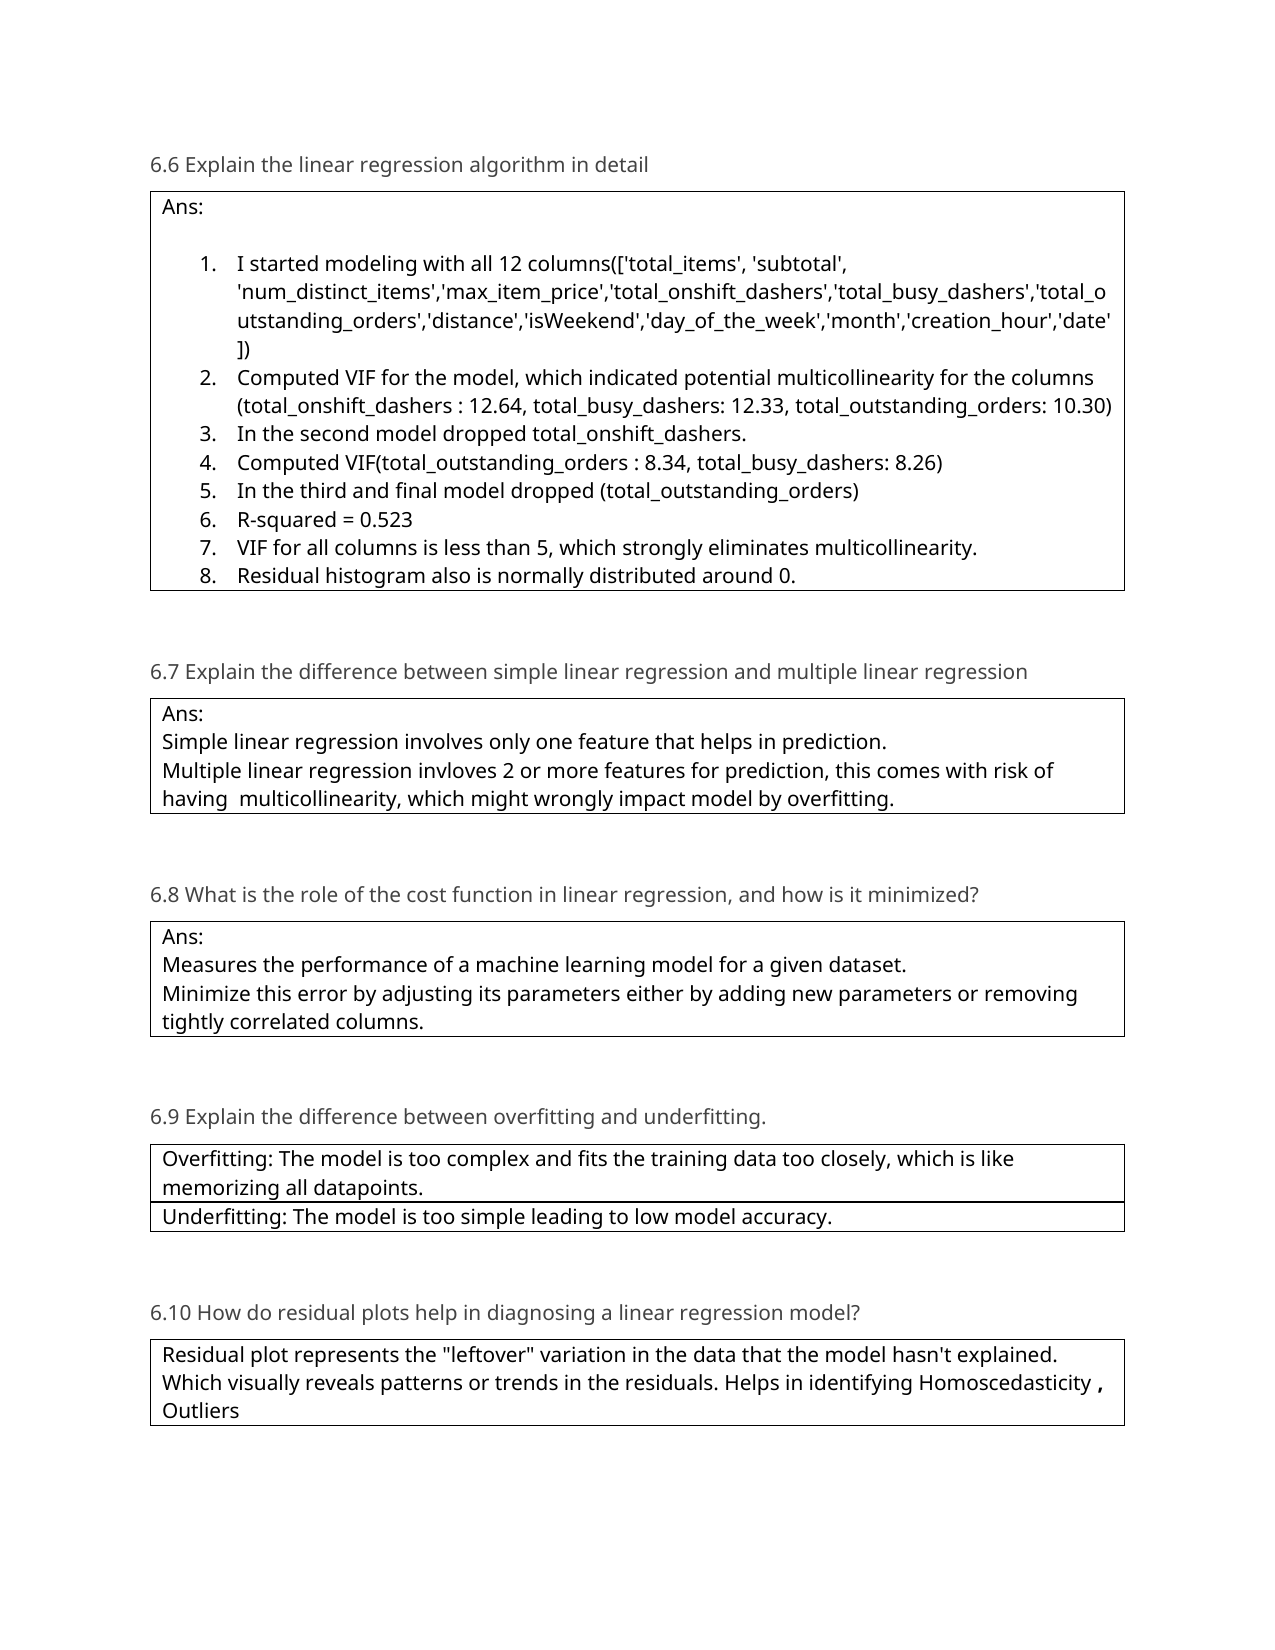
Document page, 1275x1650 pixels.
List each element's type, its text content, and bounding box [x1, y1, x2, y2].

table_header Overfitting: The model is too complex and fits the training data too closely, which is like memorizing all datapoints. [151, 1145, 1124, 1201]
subtitle 6.10 How do residual plots help in diagnosing a linear regression model? [150, 1298, 1125, 1326]
table_header Ans: Measures the performance of a machine learning model for a given dataset. Minimize this error by adjusting its parameters either by adding new parameters or removing tightly correlated columns. [151, 922, 1124, 1036]
table_header Residual plot represents the "leftover" variation in the data that the model hasn't explained. Which visually reveals patterns or trends in the residuals. Helps in identifying Homoscedasticity , Outliers [151, 1340, 1124, 1425]
subtitle 6.9 Explain the difference between overfitting and underfitting. [150, 1102, 1125, 1131]
table_cell Underfitting: The model is too simple leading to low model accuracy. [151, 1203, 1124, 1231]
subtitle 6.7 Explain the difference between simple linear regression and multiple linear regression [150, 657, 1125, 686]
subtitle 6.6 Explain the linear regression algorithm in detail [150, 150, 1125, 178]
subtitle 6.8 What is the role of the cost function in linear regression, and how is it minimized? [150, 880, 1125, 908]
table_header Ans: I started modeling with all 12 columns(['total_items', 'subtotal', 'num_distinct_items','max_item_price','total_onshift_dashers','total_busy_dashers','total_outstanding_orders','distance','isWeekend','day_of_the_week','month','creation_hour','date']) Computed VIF for the model, which indicated potential multicollinearity for the columns (total_onshift_dashers : 12.64, total_busy_dashers: 12.33, total_outstanding_orders: 10.30) In the second model dropped total_onshift_dashers. Computed VIF(total_outstanding_orders : 8.34, total_busy_dashers: 8.26) In the third and final model dropped (total_outstanding_orders) R-squared = 0.523 VIF for all columns is less than 5, which strongly eliminates multicollinearity. Residual histogram also is normally distributed around 0. [151, 192, 1124, 590]
table_header Ans: Simple linear regression involves only one feature that helps in prediction. Multiple linear regression invloves 2 or more features for prediction, this comes with risk of having multicollinearity, which might wrongly impact model by overfitting. [151, 699, 1124, 813]
